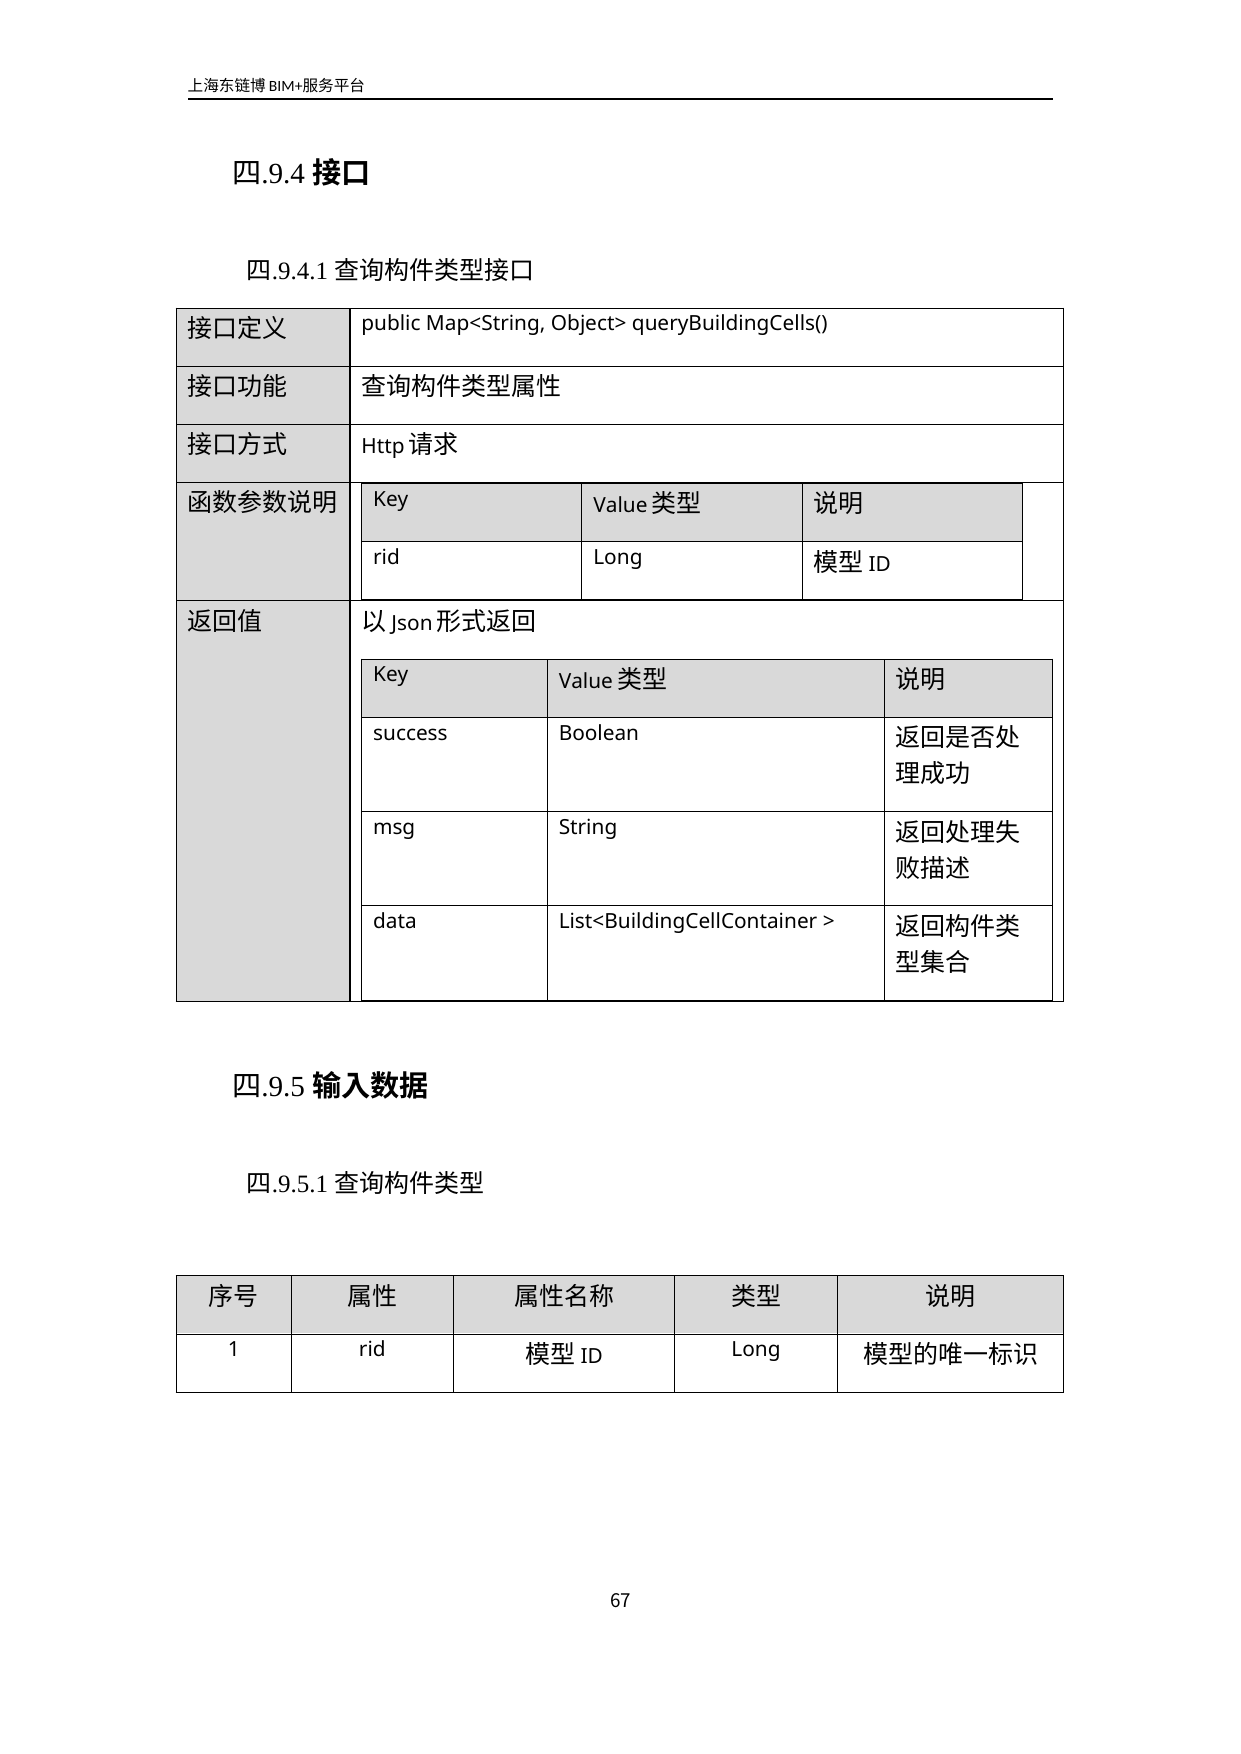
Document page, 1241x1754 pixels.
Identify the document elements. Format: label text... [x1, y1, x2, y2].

table_cell [362, 542, 581, 599]
table_cell Http请求 [351, 425, 1063, 482]
text 查询构件类型 [247, 1163, 1053, 1200]
table_cell [803, 542, 1022, 599]
table_cell 查询构件类型属性 [351, 367, 1063, 424]
table_cell 模型ID [454, 1335, 674, 1392]
table_cell [582, 542, 802, 599]
table_header public Map<String, Object> queryBuildingCells() [351, 309, 1063, 366]
table_cell [351, 483, 361, 600]
table_header 说明 [838, 1276, 1063, 1333]
table_cell 接口方式 [177, 425, 349, 482]
table_cell Long [675, 1335, 837, 1392]
table_header 类型 [675, 1276, 837, 1333]
table_cell 接口功能 [177, 367, 349, 424]
text 查询构件类型接口 [247, 250, 1053, 287]
table_cell [1023, 483, 1063, 600]
table_header 接口定义 [177, 309, 349, 366]
table_header 属性名称 [454, 1276, 674, 1333]
subtitle 输入数据 [232, 1063, 1053, 1105]
table_cell rid [292, 1335, 453, 1392]
subtitle 接口 [232, 150, 1053, 192]
table_cell 以Json形式返回 [351, 601, 1063, 1001]
table_cell 1 [177, 1335, 291, 1392]
table_cell 模型的唯一标识 [838, 1335, 1063, 1392]
table_header 序号 [177, 1276, 291, 1333]
table_cell 函数参数说明 [177, 483, 349, 600]
table_header 属性 [292, 1276, 453, 1333]
table_cell 返回值 [177, 601, 349, 1001]
